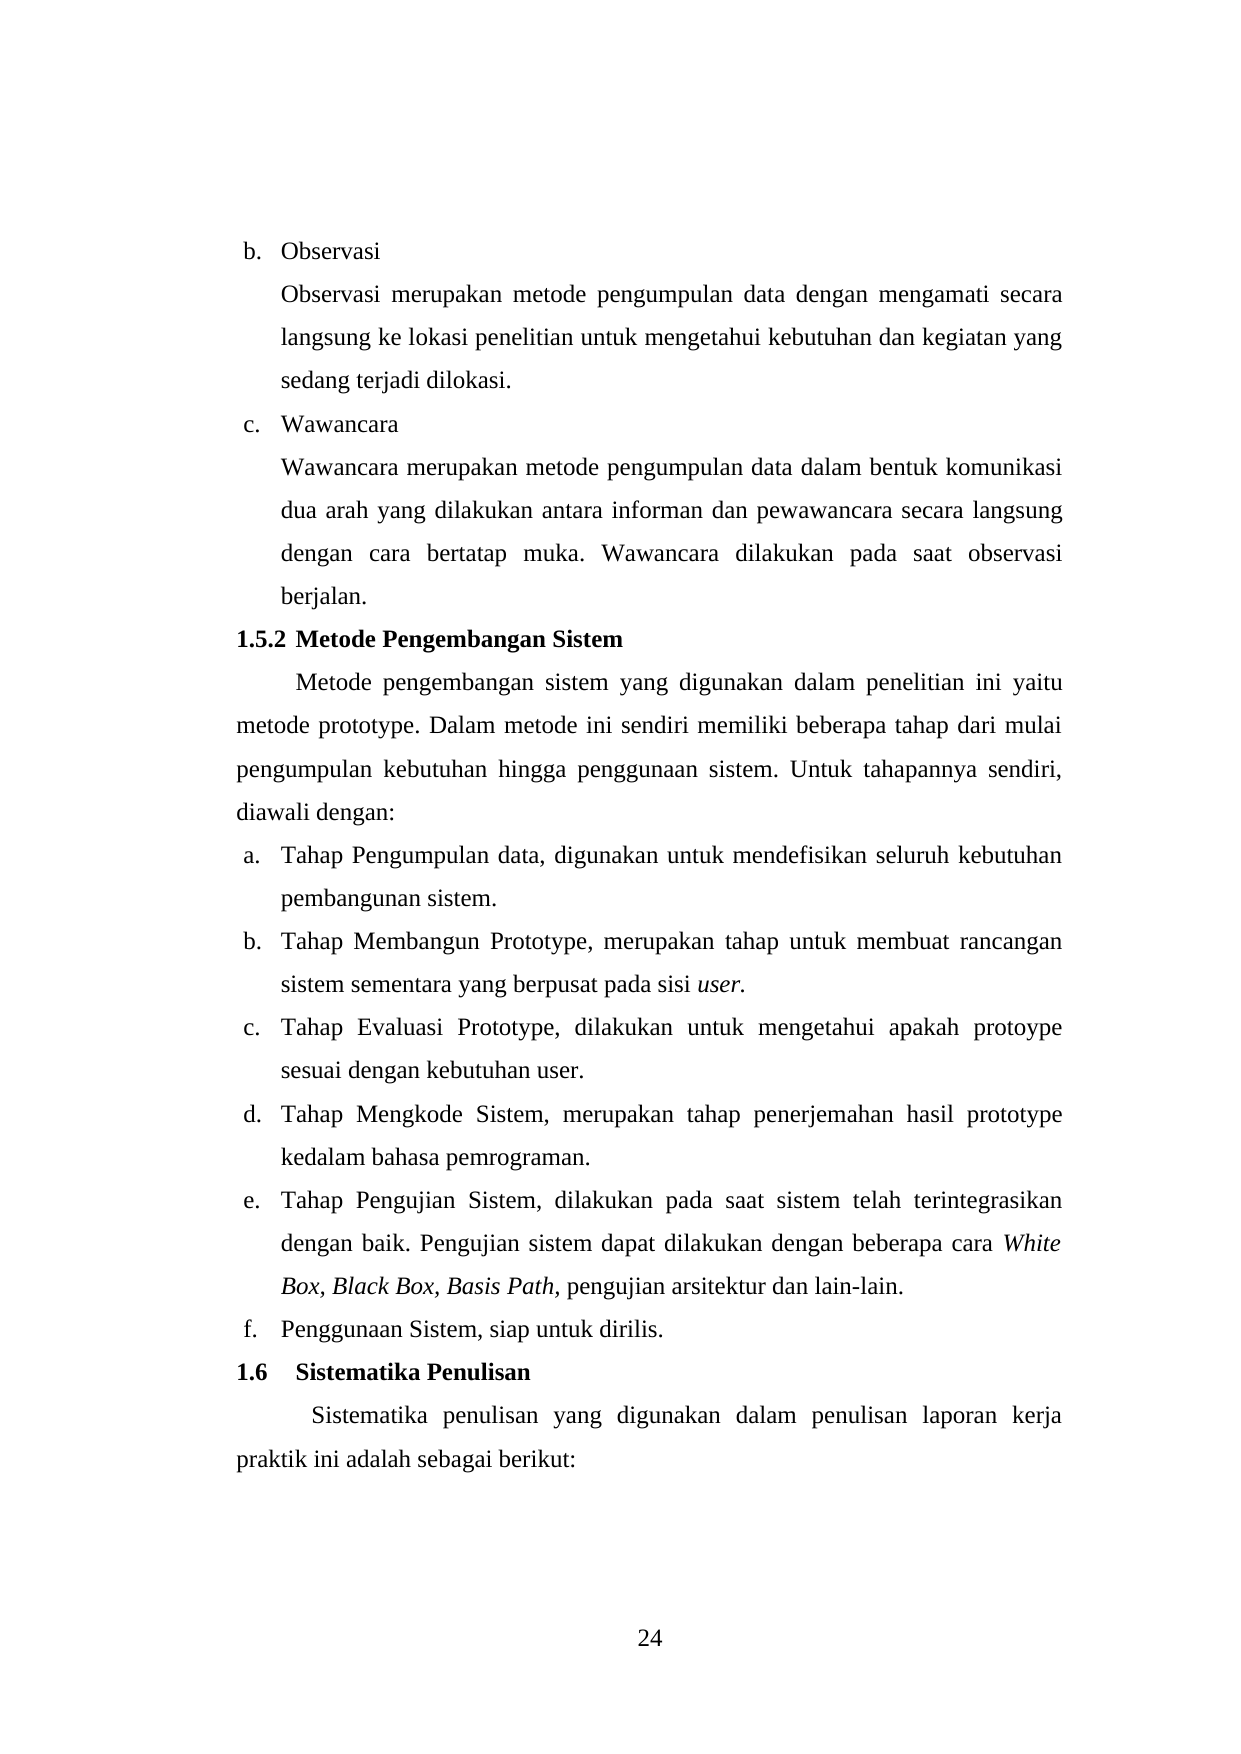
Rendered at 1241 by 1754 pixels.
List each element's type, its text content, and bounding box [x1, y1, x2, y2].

list Wawancara [243, 409, 1063, 437]
list Tahap Mengkode Sistem, merupakan tahap penerjemahan hasil prototype kedalam bahasa pemrograman. [243, 1099, 1063, 1171]
list Penggunaan Sistem, siap untuk dirilis. [243, 1314, 1063, 1343]
list Tahap Membangun Prototype, merupakan tahap untuk membuat rancangan sistem sementara yang berpusat pada sisi user. [243, 926, 1063, 998]
subtitle Sistematika Penulisan [236, 1357, 1063, 1386]
list Observasi merupakan metode pengumpulan data dengan mengamati secara langsung ke lokasi penelitian untuk mengetahui kebutuhan dan kegiatan yang sedang terjadi dilokasi. [281, 279, 1063, 394]
list Tahap Pengujian Sistem, dilakukan pada saat sistem telah terintegrasikan dengan baik. Pengujian sistem dapat dilakukan dengan beberapa cara White Box, Black Box, Basis Path, pengujian arsitektur dan lain-lain. [243, 1185, 1063, 1300]
list Tahap Evaluasi Prototype, dilakukan untuk mengetahui apakah protoype sesuai dengan kebutuhan user. [243, 1012, 1063, 1084]
subtitle Metode Pengembangan Sistem [236, 624, 1063, 653]
text Metode pengembangan sistem yang digunakan dalam penelitian ini yaitu metode prototype. Dalam metode ini sendiri memiliki beberapa tahap dari mulai pengumpulan kebutuhan hingga penggunaan sistem. Untuk tahapannya sendiri, diawali dengan: [236, 667, 1063, 826]
list Wawancara merupakan metode pengumpulan data dalam bentuk komunikasi dua arah yang dilakukan antara informan dan pewawancara secara langsung dengan cara bertatap muka. Wawancara dilakukan pada saat observasi berjalan. [281, 452, 1063, 610]
list Tahap Pengumpulan data, digunakan untuk mendefisikan seluruh kebutuhan pembangunan sistem. [243, 840, 1063, 912]
list Observasi [243, 236, 1063, 265]
text Sistematika penulisan yang digunakan dalam penulisan laporan kerja praktik ini adalah sebagai berikut: [236, 1401, 1063, 1472]
